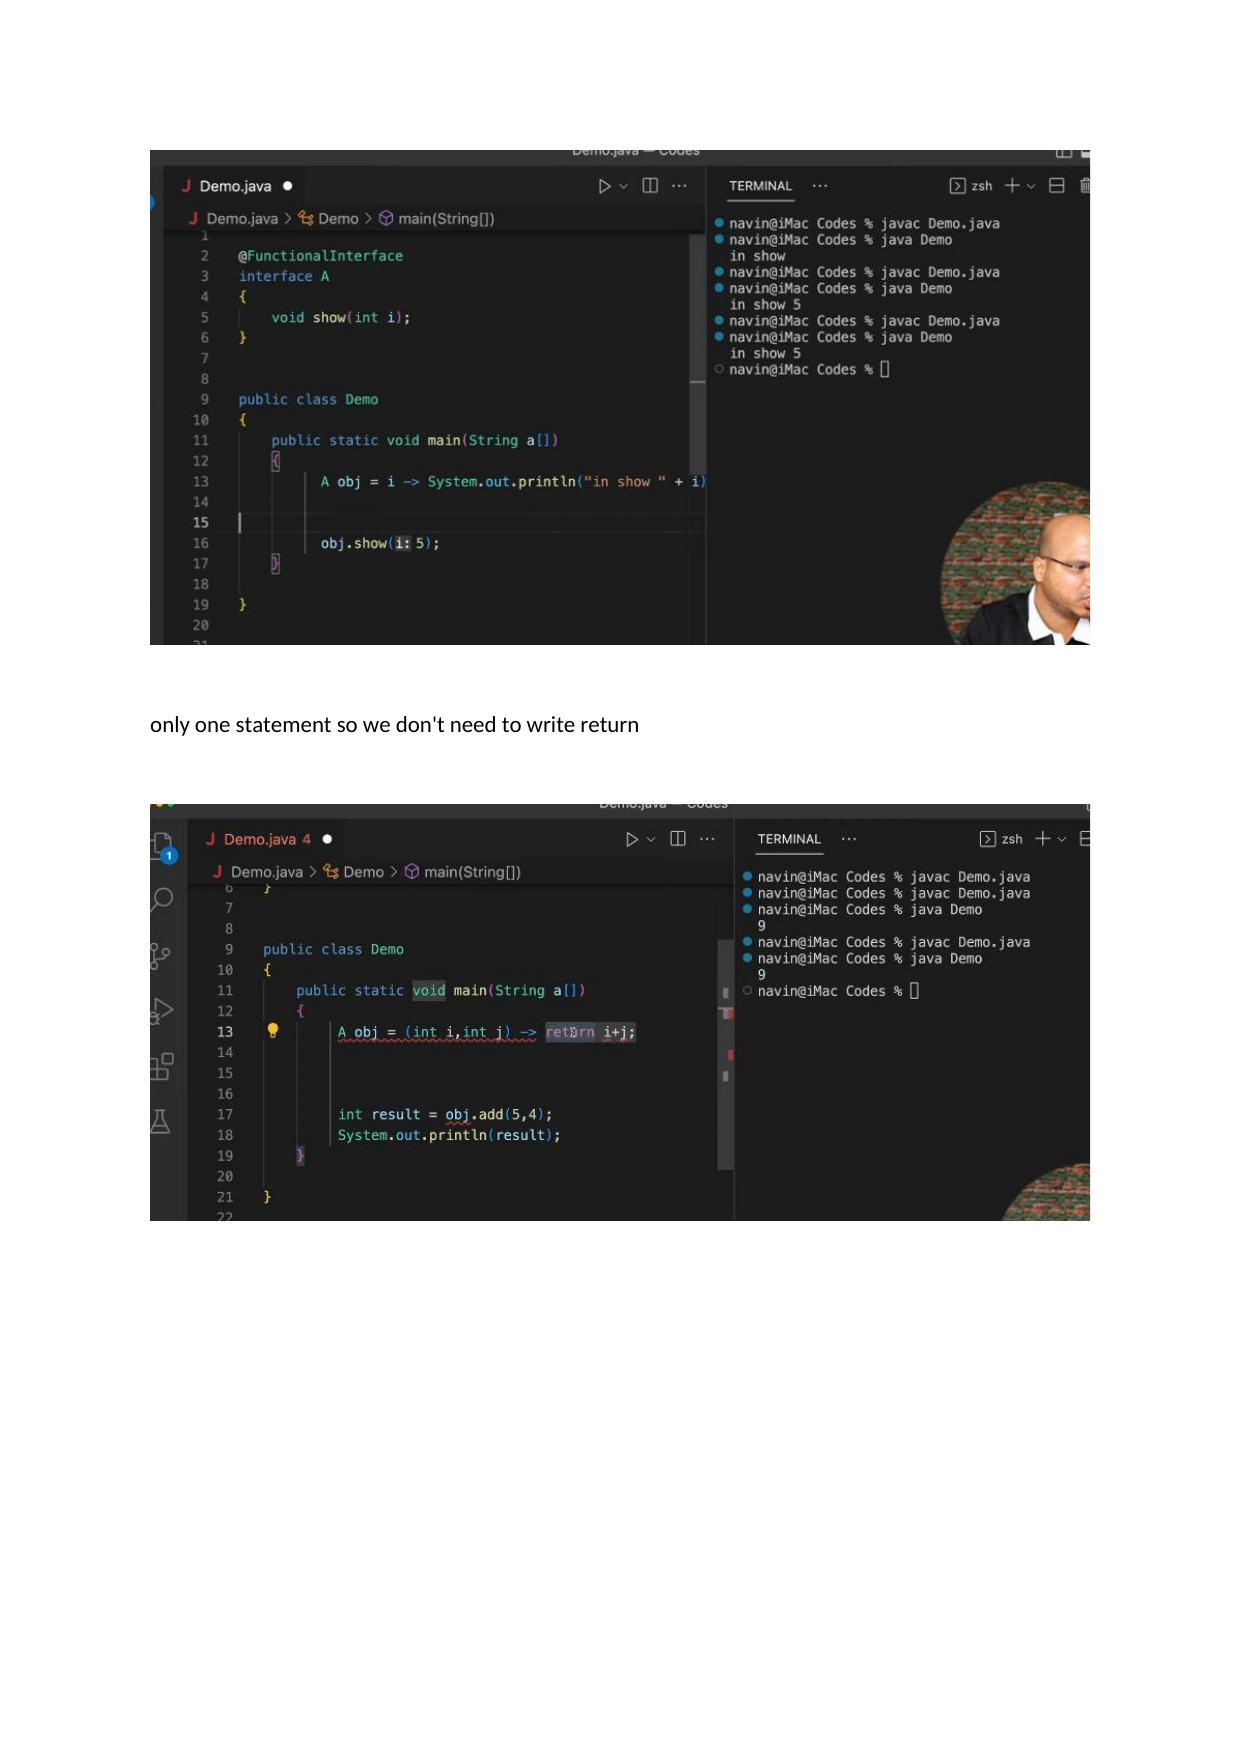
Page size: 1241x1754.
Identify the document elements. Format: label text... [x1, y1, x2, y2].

text only one statement so we don't need to write return [150, 711, 1090, 738]
picture [150, 804, 1091, 1221]
picture [150, 150, 1091, 645]
